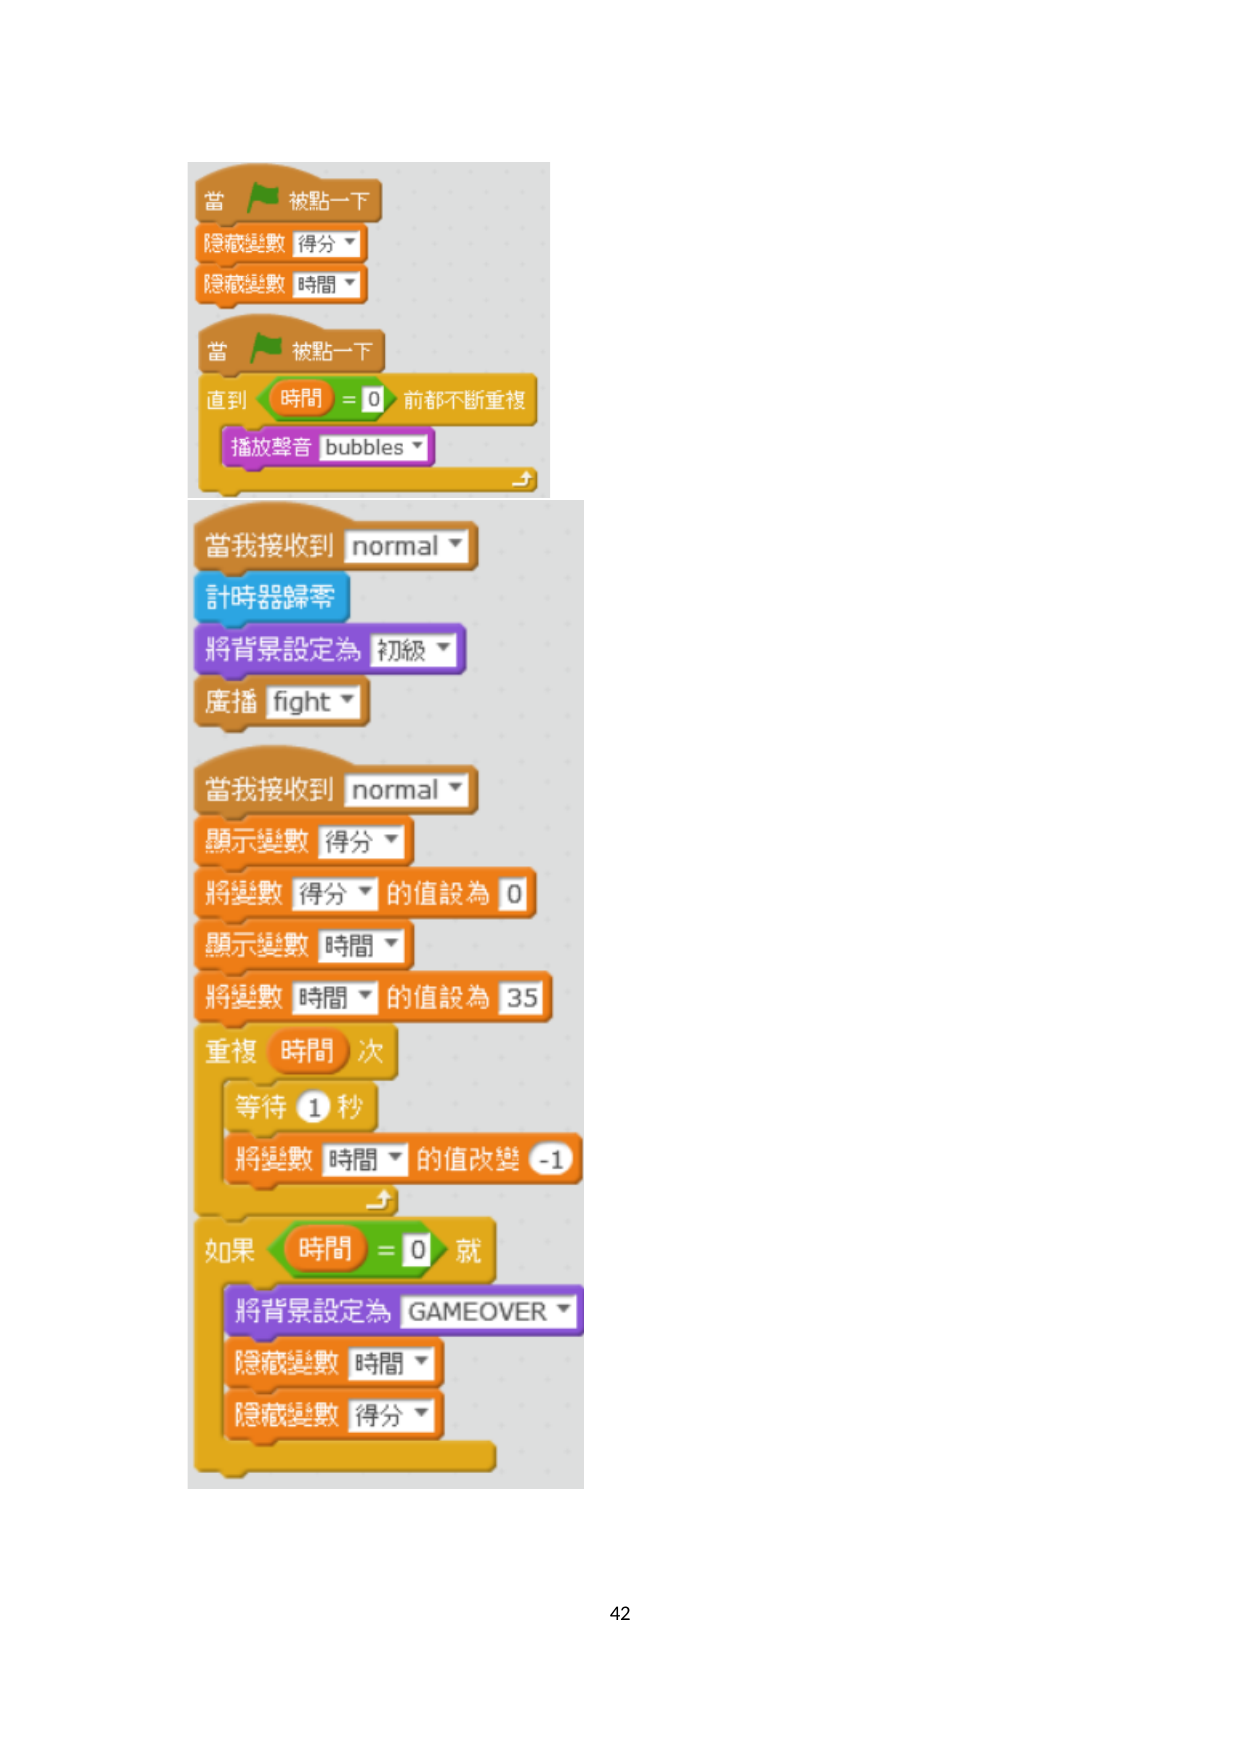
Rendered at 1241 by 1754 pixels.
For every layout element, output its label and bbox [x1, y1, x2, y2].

picture [187, 162, 550, 498]
picture [187, 500, 584, 1489]
